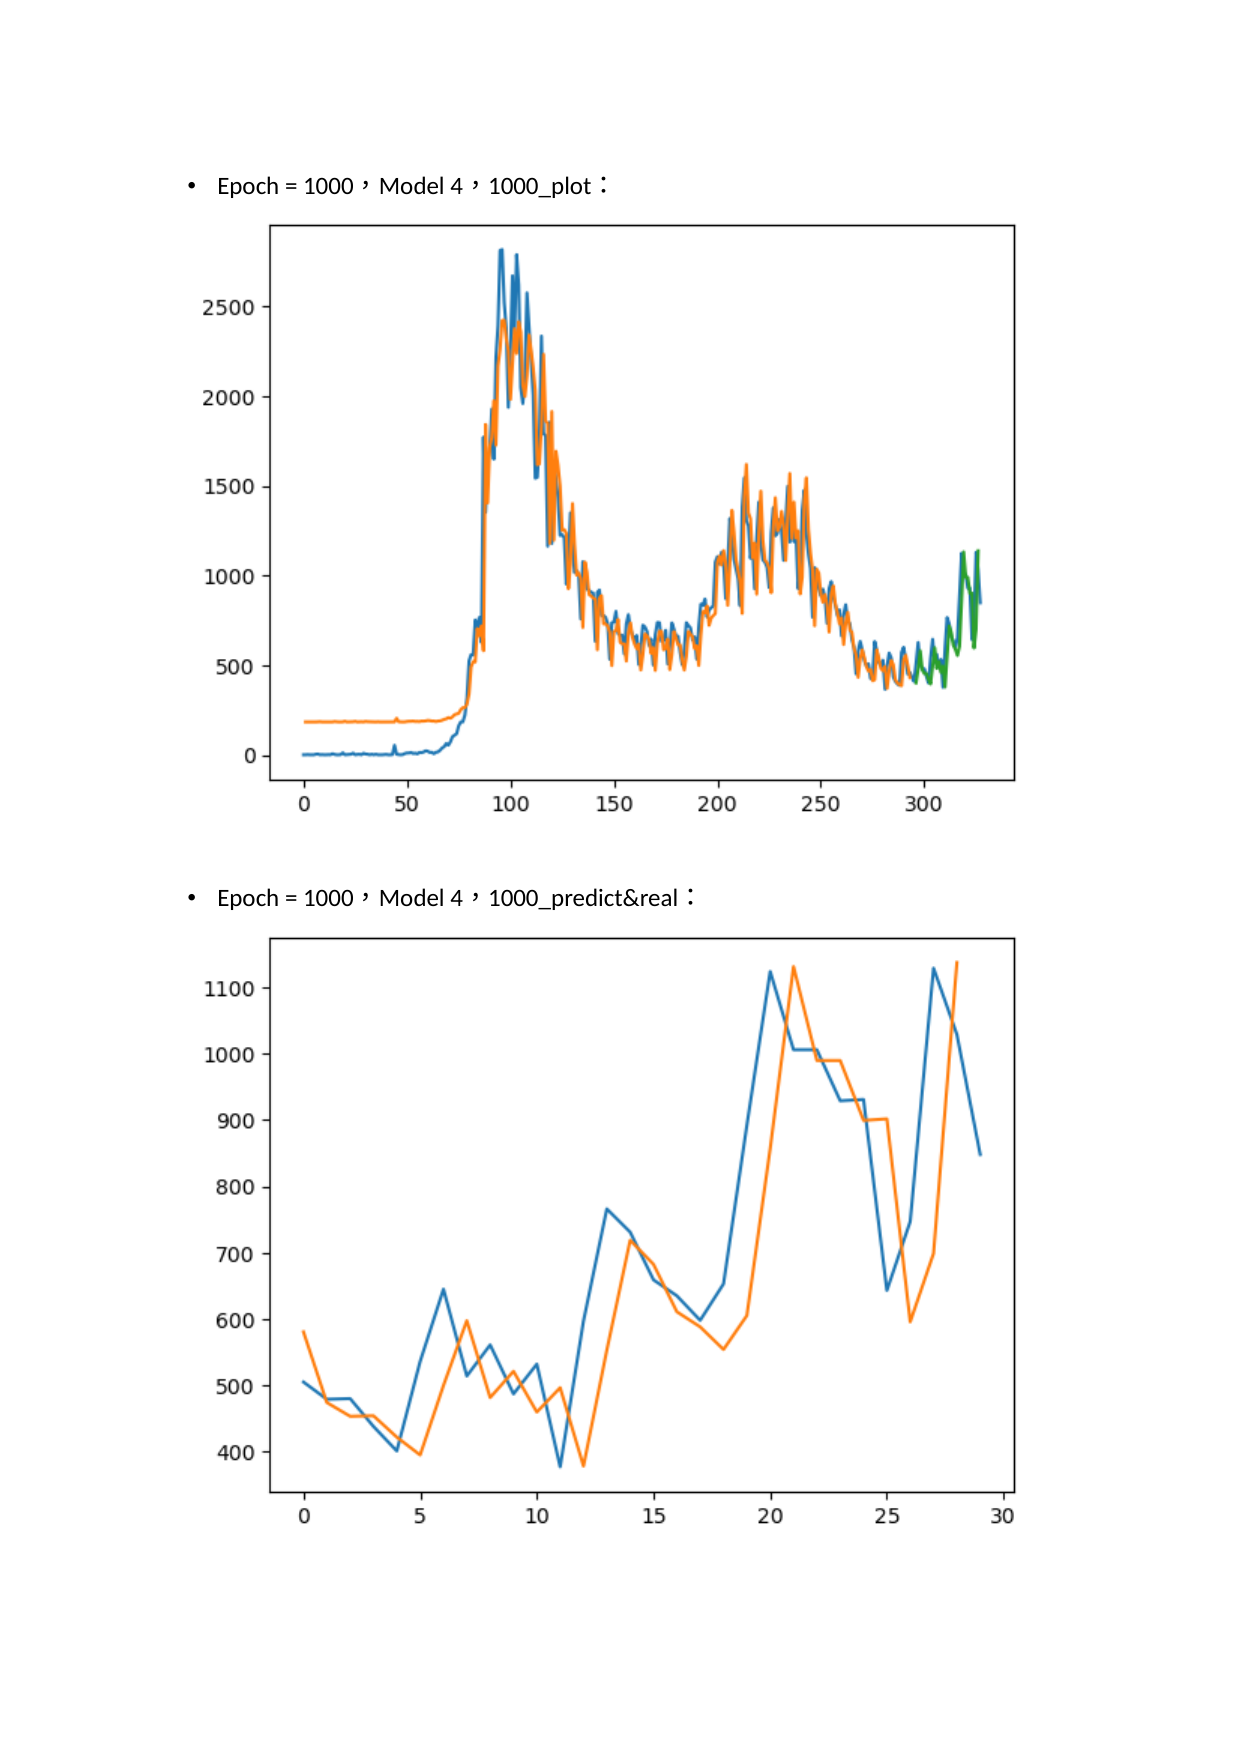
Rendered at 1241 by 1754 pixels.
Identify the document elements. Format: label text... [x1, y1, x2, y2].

picture [187, 923, 1032, 1543]
picture [187, 211, 1029, 831]
list Epoch = 1000，Model 4，1000_plot： [187, 164, 1053, 202]
list Epoch = 1000，Model 4，1000_predict&real： [187, 877, 1053, 914]
